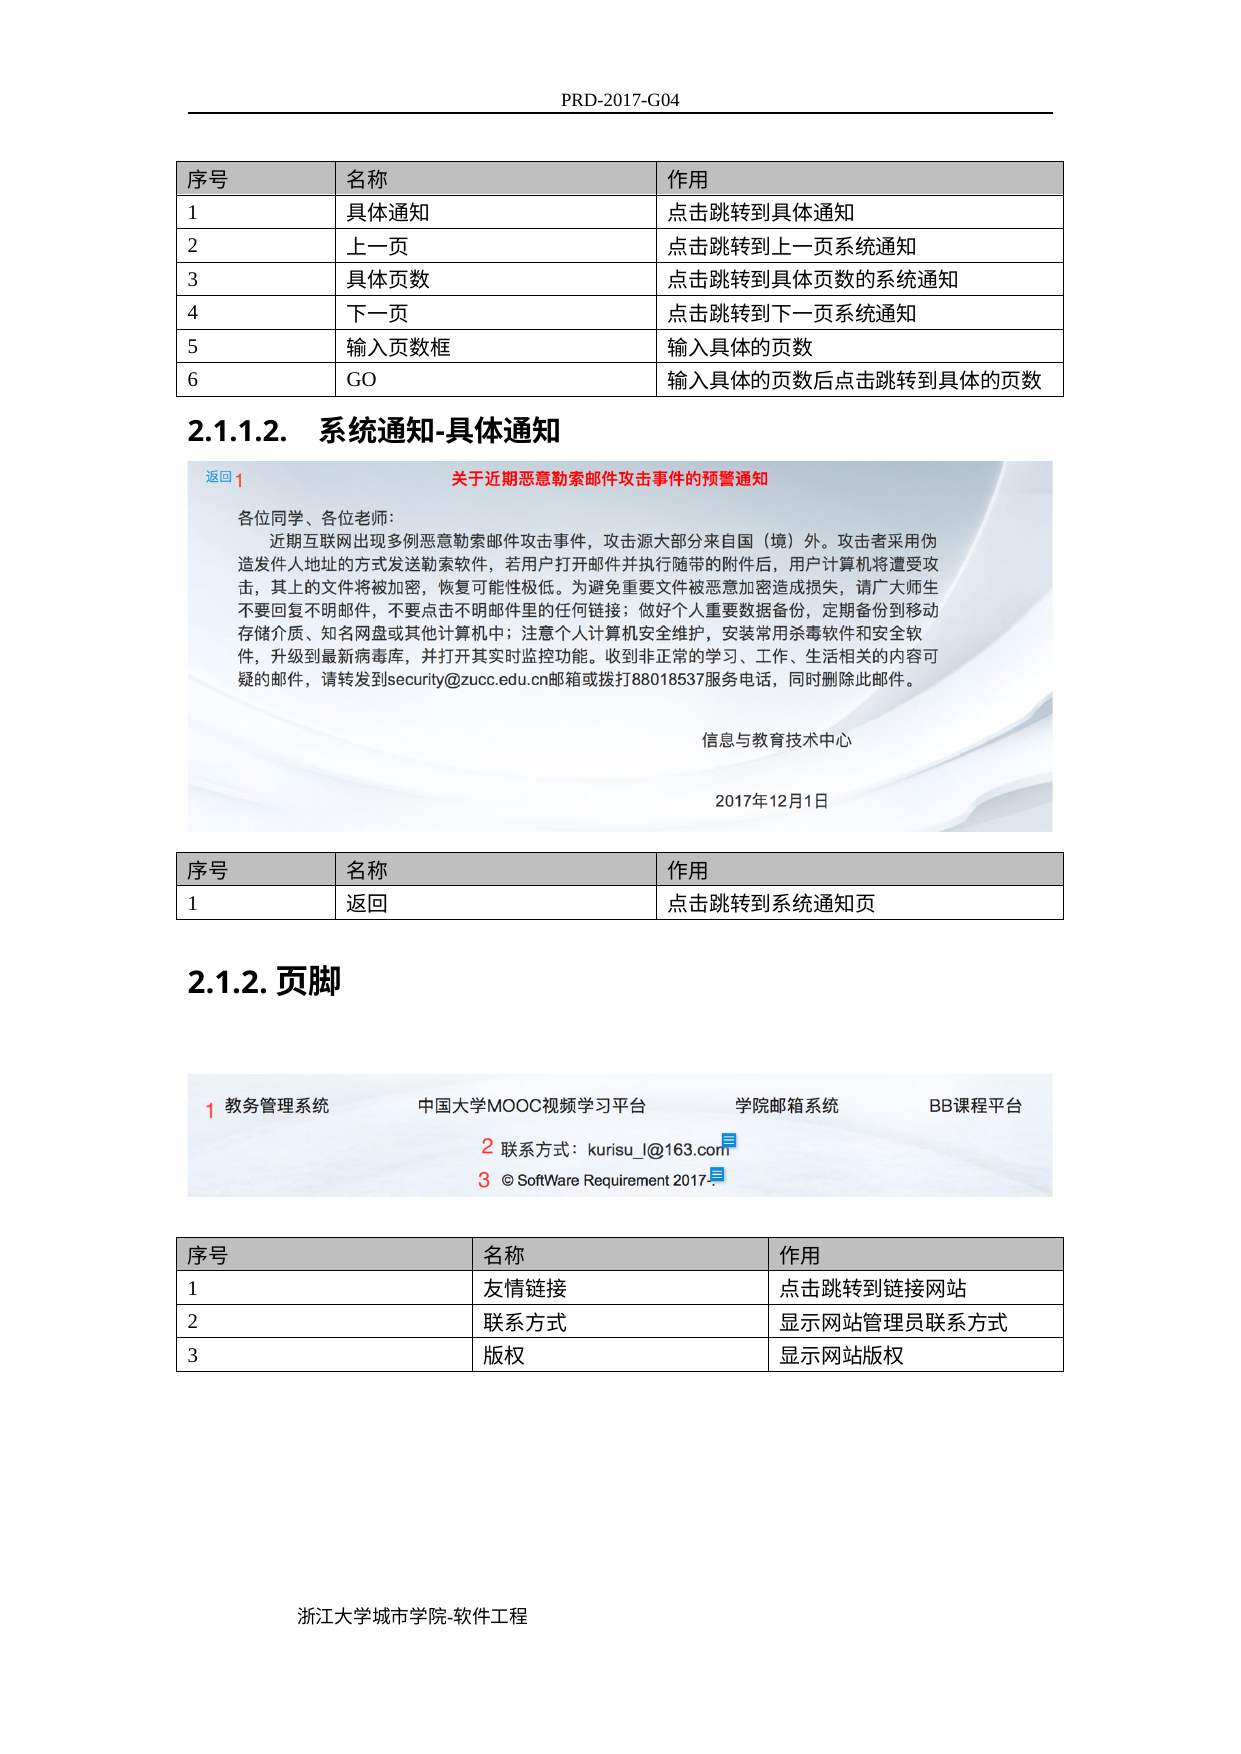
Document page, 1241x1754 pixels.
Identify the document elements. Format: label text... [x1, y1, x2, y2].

table_cell 输入页数框 [336, 330, 656, 362]
table_cell 2 [177, 229, 335, 262]
table_cell 3 [177, 263, 335, 295]
table_cell 6 [177, 363, 335, 396]
table_cell GO [336, 363, 656, 396]
table_cell 具体通知 [336, 196, 656, 228]
table_cell 输入具体的页数后点击跳转到具体的页数 [657, 363, 1063, 396]
table_cell 下一页 [336, 296, 656, 329]
table_cell 点击跳转到具体页数的系统通知 [657, 263, 1063, 295]
table_cell 上一页 [336, 229, 656, 262]
list 系统通知-具体通知 [187, 397, 1053, 461]
subtitle 页脚 [187, 947, 1053, 1012]
table_cell 点击跳转到链接网站 [769, 1271, 1063, 1304]
table_cell 输入具体的页数 [657, 330, 1063, 362]
table_cell 3 [177, 1338, 472, 1371]
table_header 名称 [473, 1238, 768, 1270]
table_cell 点击跳转到具体通知 [657, 196, 1063, 228]
table_cell 1 [177, 196, 335, 228]
table_cell 5 [177, 330, 335, 362]
table_cell 显示网站版权 [769, 1338, 1063, 1371]
table_cell 2 [177, 1305, 472, 1337]
table_header 作用 [657, 853, 1063, 885]
table_header 名称 [336, 162, 656, 194]
table_header 名称 [336, 853, 656, 885]
table_cell 1 [177, 886, 335, 919]
table_cell 点击跳转到系统通知页 [657, 886, 1063, 919]
table_cell 返回 [336, 886, 656, 919]
picture [187, 1074, 1053, 1197]
table_header 作用 [769, 1238, 1063, 1270]
table_header 序号 [177, 162, 335, 194]
table_cell 版权 [473, 1338, 768, 1371]
table_header 序号 [177, 1238, 472, 1270]
table_cell 具体页数 [336, 263, 656, 295]
table_cell 点击跳转到下一页系统通知 [657, 296, 1063, 329]
picture [187, 461, 1053, 832]
table_cell 4 [177, 296, 335, 329]
table_cell 点击跳转到上一页系统通知 [657, 229, 1063, 262]
table_cell 联系方式 [473, 1305, 768, 1337]
table_header 作用 [657, 162, 1063, 194]
table_cell 1 [177, 1271, 472, 1304]
table_header 序号 [177, 853, 335, 885]
table_cell 显示网站管理员联系方式 [769, 1305, 1063, 1337]
table_cell 友情链接 [473, 1271, 768, 1304]
